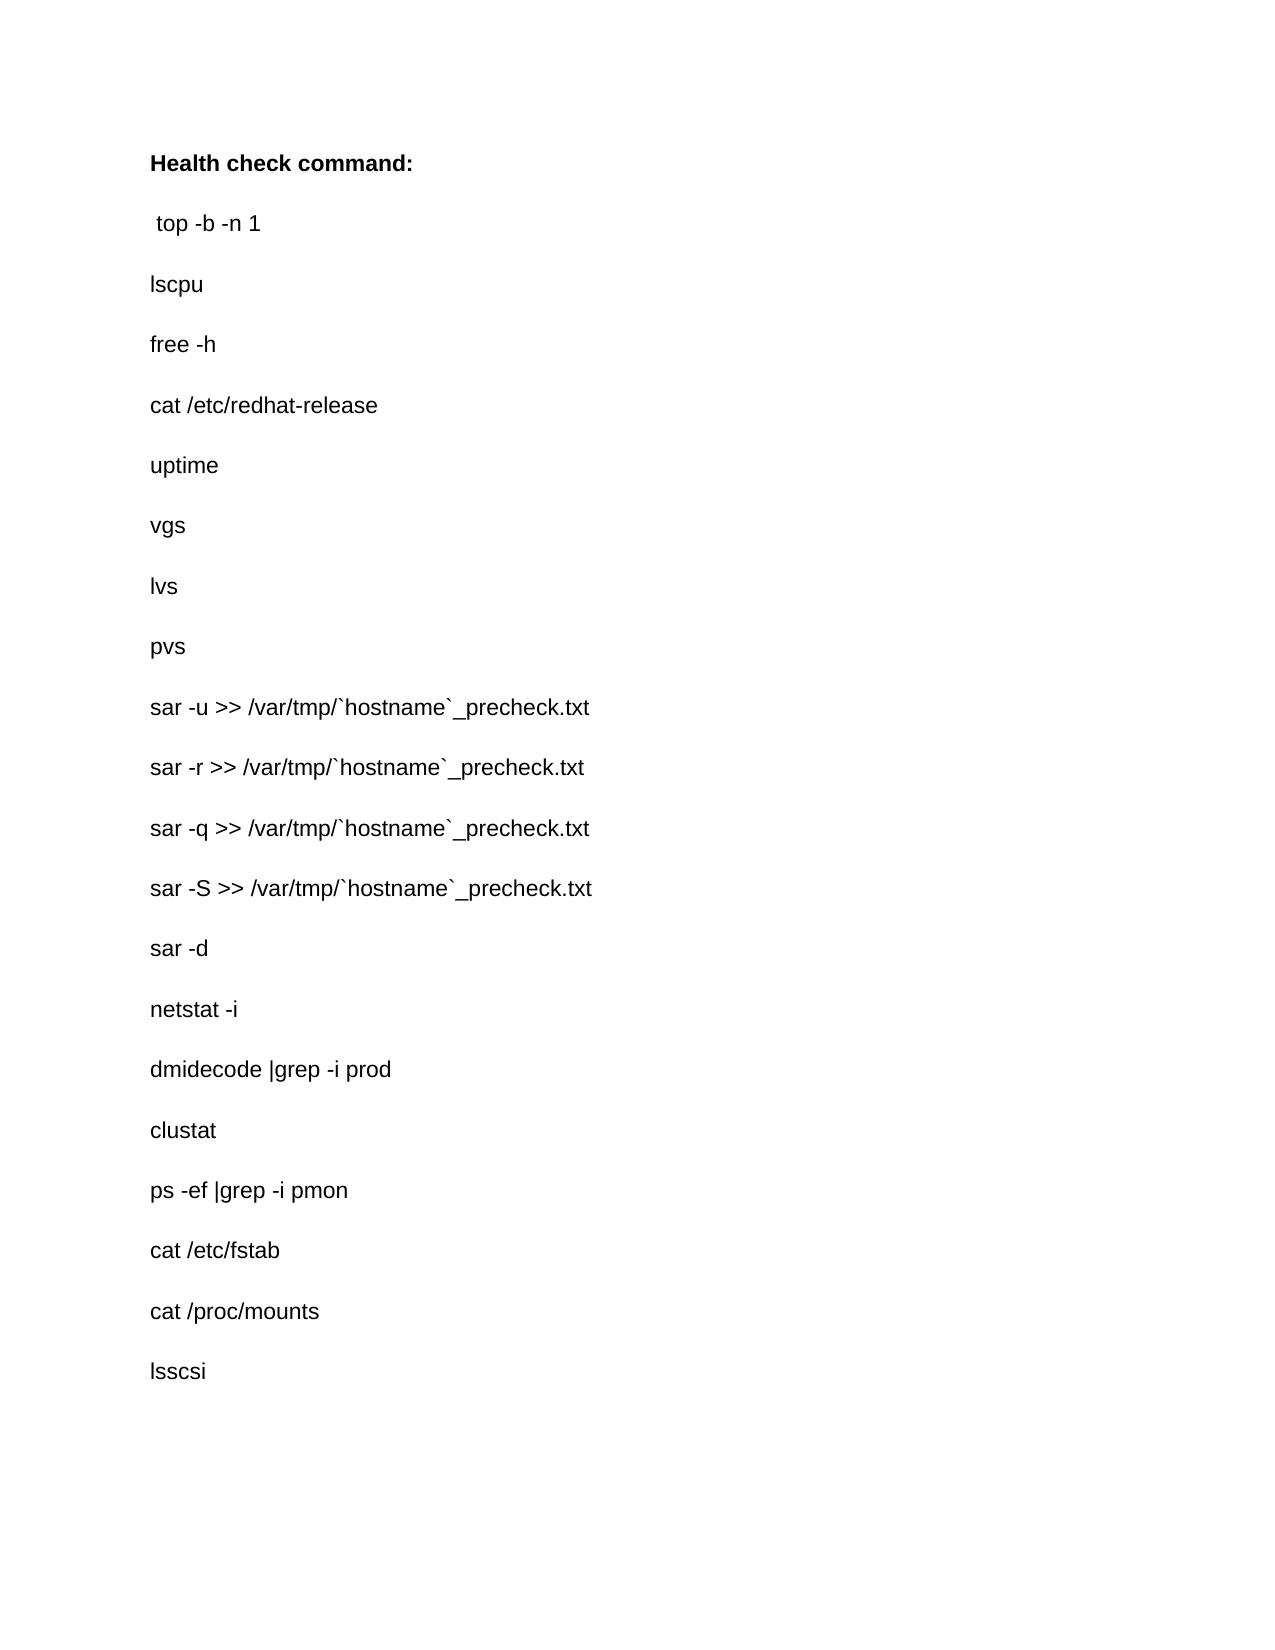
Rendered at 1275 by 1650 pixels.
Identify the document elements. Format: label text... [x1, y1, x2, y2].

text sar -S >> /var/tmp/`hostname`_precheck.txt [150, 875, 1125, 901]
text sar -q >> /var/tmp/`hostname`_precheck.txt [150, 814, 1125, 841]
text lscpu [150, 271, 1125, 297]
text cat /etc/redhat-release [150, 392, 1125, 418]
text sar -r >> /var/tmp/`hostname`_precheck.txt [150, 754, 1125, 781]
text sar -d [150, 935, 1125, 962]
text lvs [150, 573, 1125, 599]
text top -b -n 1 [150, 210, 1125, 237]
text lsscsi [150, 1358, 1125, 1385]
text free -h [150, 331, 1125, 358]
text cat /proc/mounts [150, 1298, 1125, 1324]
text dmidecode |grep -i prod [150, 1056, 1125, 1083]
text clustat [150, 1117, 1125, 1143]
text Health check command: [150, 150, 1125, 176]
text vgs [150, 512, 1125, 539]
text uptime [150, 452, 1125, 478]
text cat /etc/fstab [150, 1237, 1125, 1264]
text pvs [150, 633, 1125, 660]
text sar -u >> /var/tmp/`hostname`_precheck.txt [150, 694, 1125, 720]
text netstat -i [150, 996, 1125, 1022]
text ps -ef |grep -i pmon [150, 1177, 1125, 1203]
